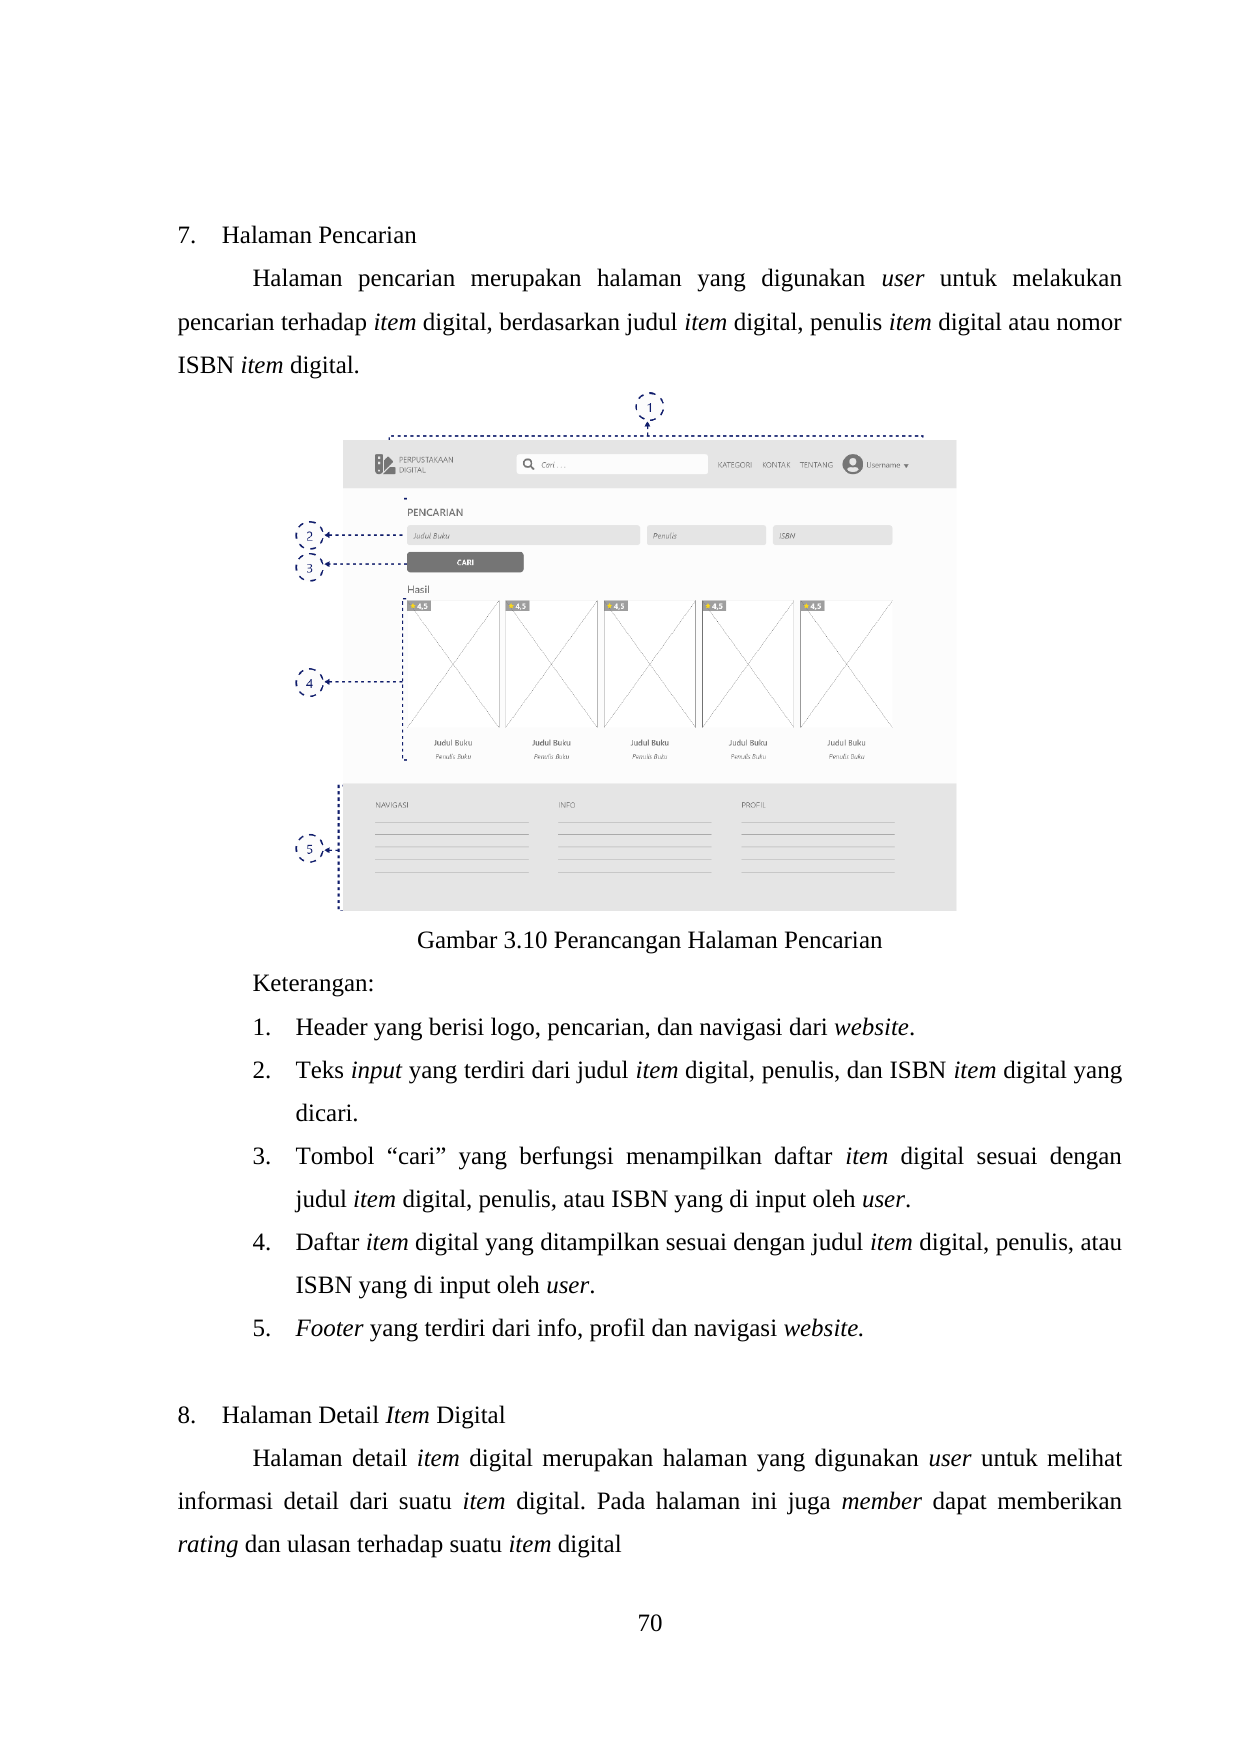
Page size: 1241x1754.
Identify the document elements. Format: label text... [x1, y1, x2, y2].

text Gambar 3.10 Perancangan Halaman Pencarian [177, 925, 1122, 954]
list Footer yang terdiri dari info, profil dan navigasi website. [252, 1313, 1122, 1342]
list Daftar item digital yang ditampilkan sesuai dengan judul item digital, penulis, atau ISBN yang di input oleh user. [252, 1227, 1122, 1299]
list Halaman Detail Item Digital [177, 1400, 1122, 1428]
picture [295, 392, 1004, 911]
list Teks input yang terdiri dari judul item digital, penulis, dan ISBN item digital yang dicari. [252, 1055, 1122, 1127]
list Tombol “cari” yang berfungsi menampilkan daftar item digital sesuai dengan judul item digital, penulis, atau ISBN yang di input oleh user. [252, 1141, 1122, 1213]
text Halaman pencarian merupakan halaman yang digunakan user untuk melakukan pencarian terhadap item digital, berdasarkan judul item digital, penulis item digital atau nomor ISBN item digital. [177, 263, 1122, 378]
text Halaman detail item digital merupakan halaman yang digunakan user untuk melihat informasi detail dari suatu item digital. Pada halaman ini juga member dapat memberikan rating dan ulasan terhadap suatu item digital [177, 1443, 1122, 1558]
text Keterangan: [177, 968, 1122, 997]
list Halaman Pencarian [177, 220, 1122, 249]
list Header yang berisi logo, pencarian, dan navigasi dari website. [252, 1012, 1122, 1040]
